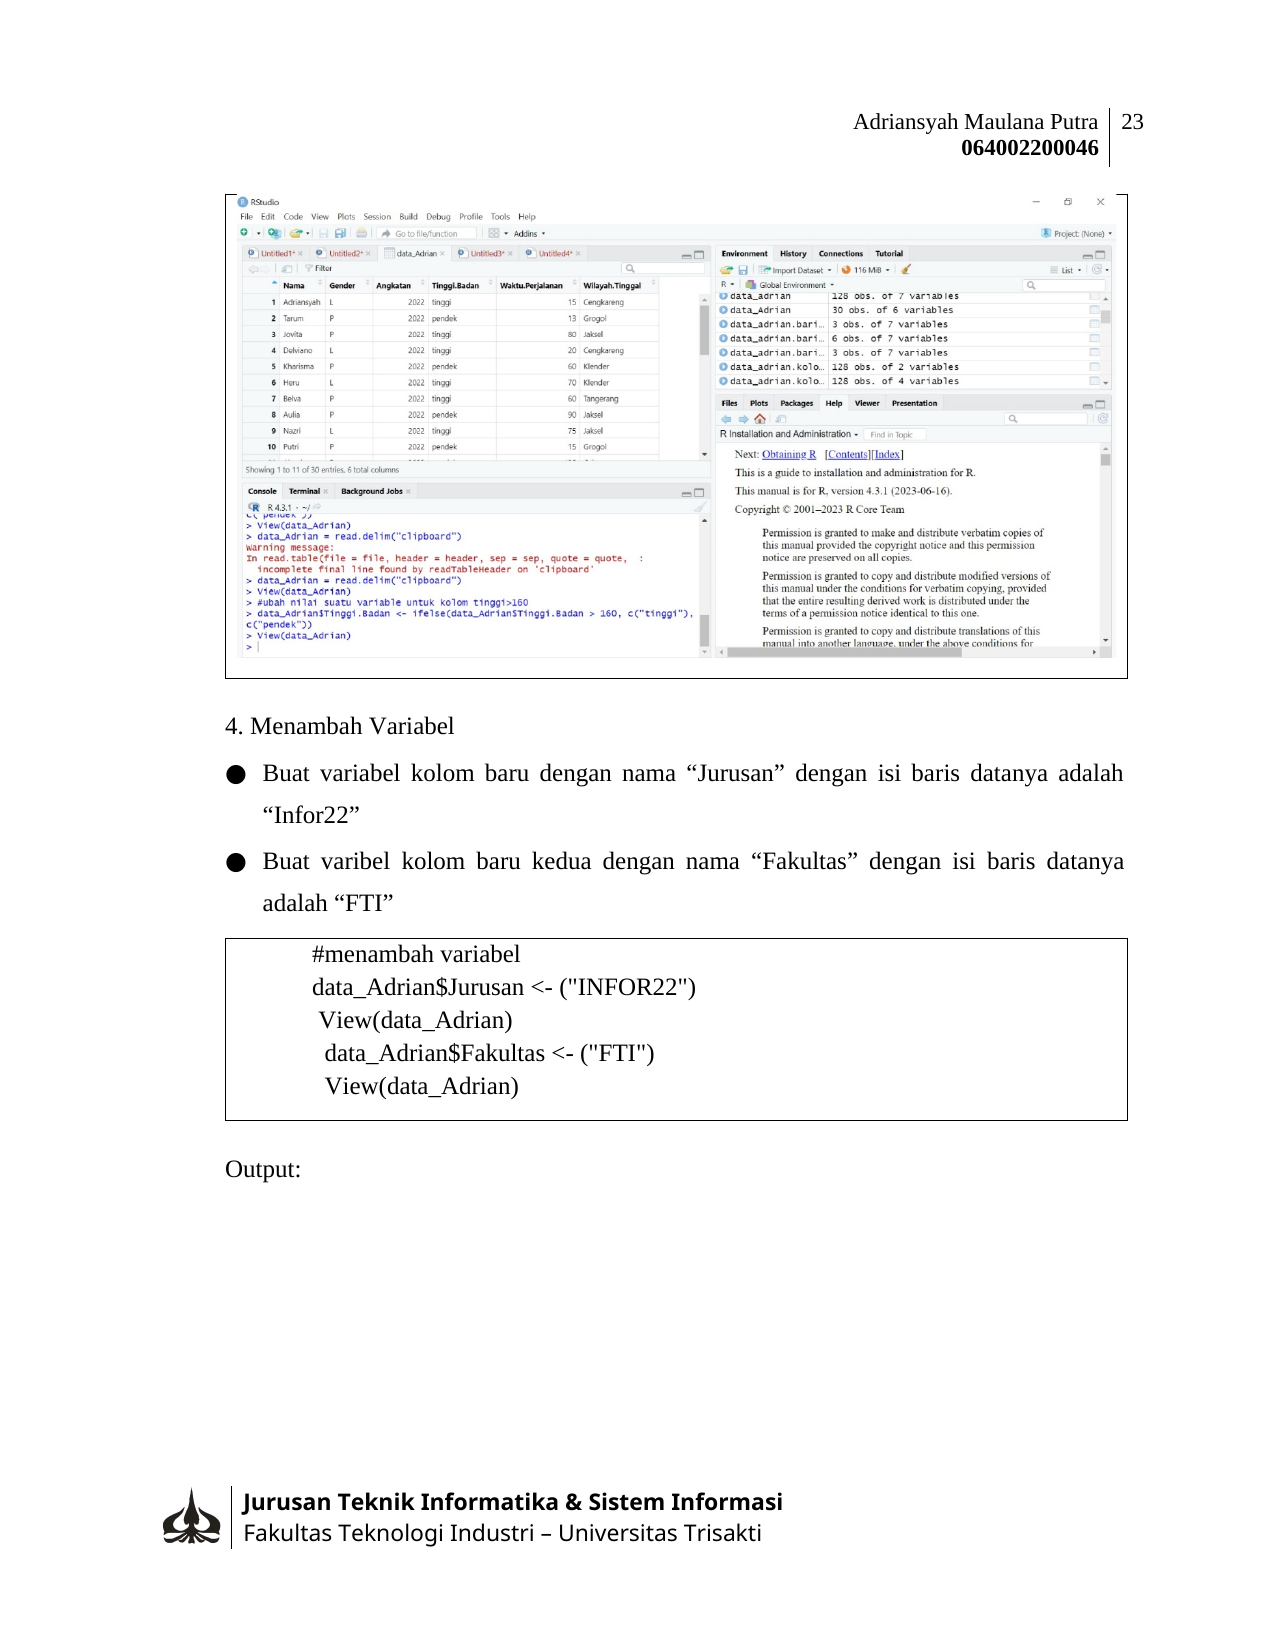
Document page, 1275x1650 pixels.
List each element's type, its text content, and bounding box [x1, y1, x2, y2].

text 4. Menambah Variabel [225, 711, 1125, 740]
picture [162, 1486, 221, 1544]
picture [236, 194, 1117, 658]
text Output: [225, 1154, 1125, 1183]
table_header [226, 195, 1127, 678]
list Buat variabel kolom baru dengan nama “Jurusan” dengan isi baris datanya adalah “Infor22” [225, 744, 1125, 828]
list Buat varibel kolom baru kedua dengan nama “Fakultas” dengan isi baris datanya adalah “FTI” [225, 833, 1125, 917]
table_header #menambah variabel data_Adrian$Jurusan <- ("INFOR22") View(data_Adrian) data_Adrian$Fakultas <- ("FTI") View(data_Adrian) [226, 939, 1127, 1120]
